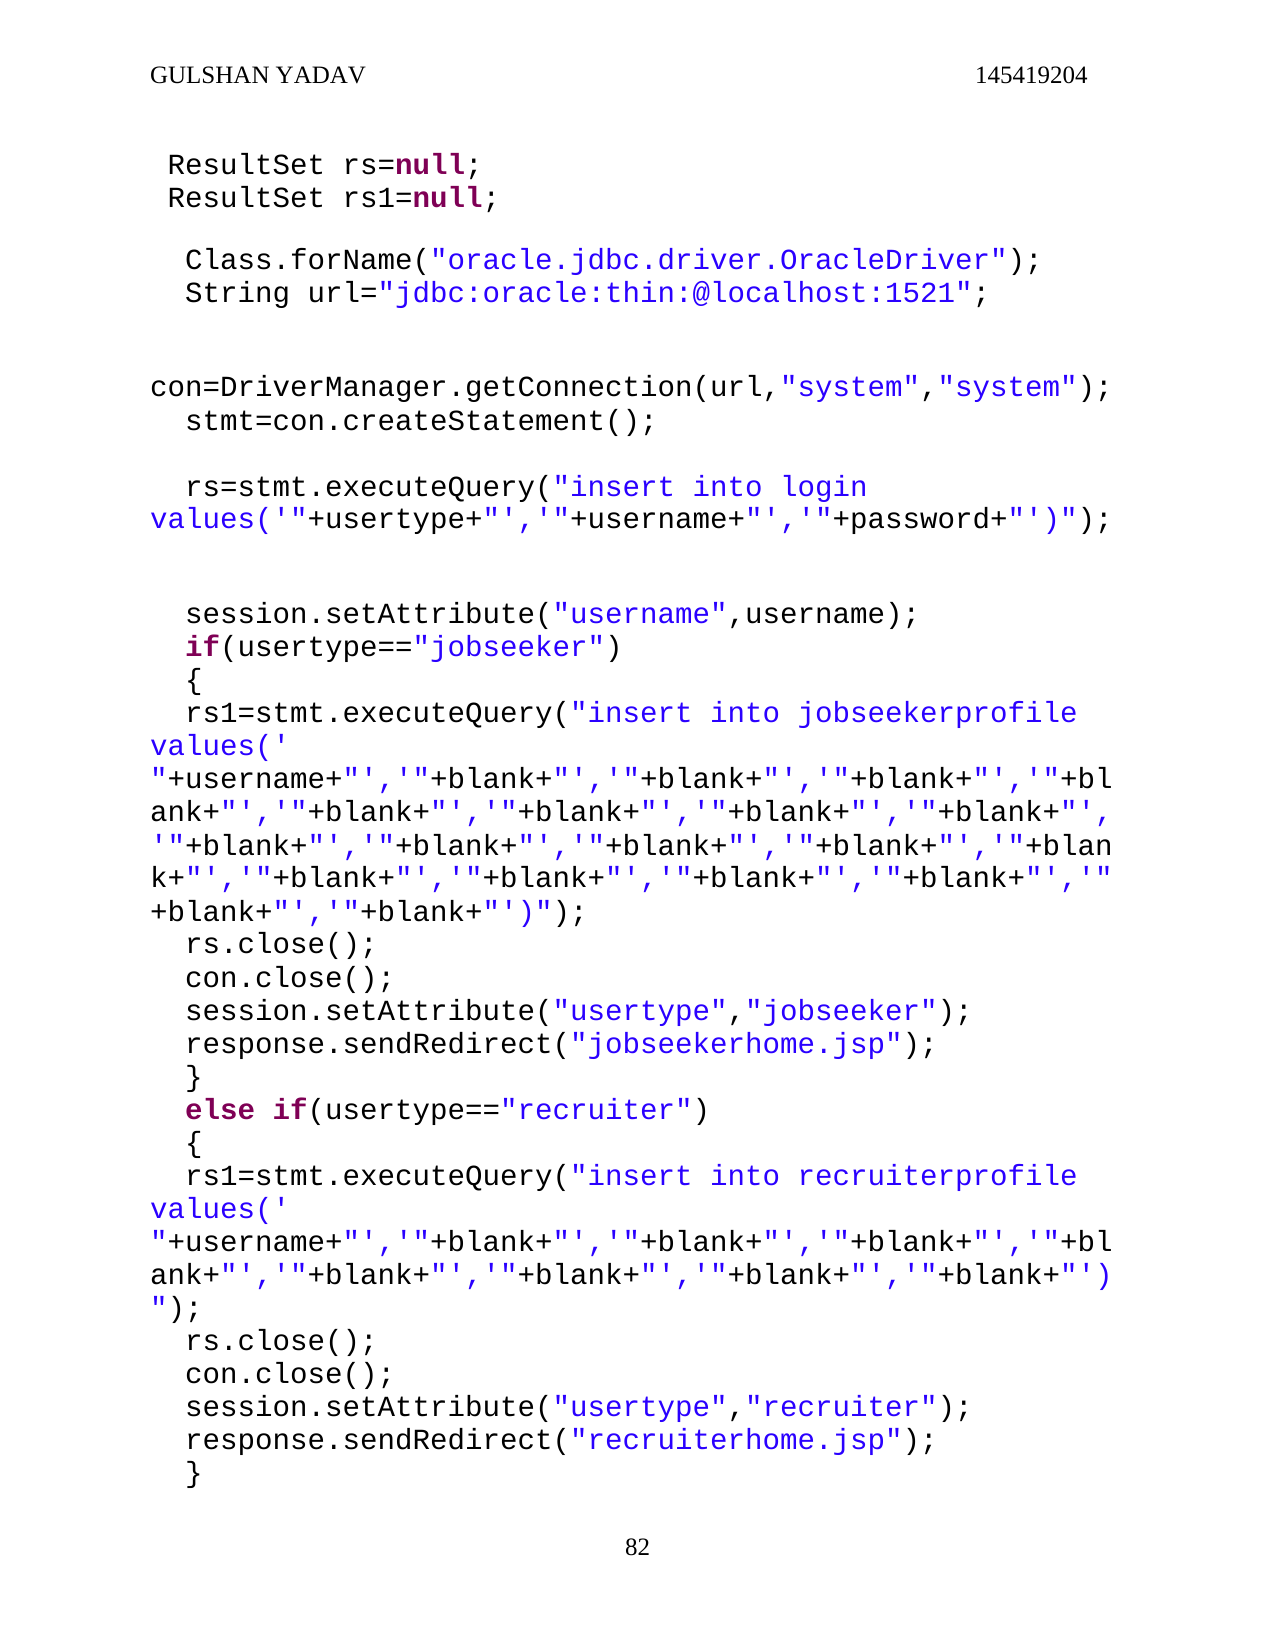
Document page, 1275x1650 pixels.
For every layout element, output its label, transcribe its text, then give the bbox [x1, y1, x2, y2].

text rs1=stmt.executeQuery("insert into recruiterprofile values('"+username+"','"+blank+"','"+blank+"','"+blank+"','"+blank+"','"+blank+"','"+blank+"','"+blank+"','"+blank+"')"); [150, 1161, 1125, 1326]
text stmt=con.createStatement(); [150, 406, 1125, 439]
text } [150, 1062, 1125, 1095]
text else if(usertype=="recruiter") [150, 1095, 1125, 1128]
text { [150, 666, 1125, 698]
text ResultSet rs=null; [150, 150, 1125, 183]
text ResultSet rs1=null; [150, 183, 1125, 216]
text rs.close(); [150, 1326, 1125, 1359]
text rs=stmt.executeQuery("insert into login values('"+usertype+"','"+username+"','"+password+"')"); [150, 472, 1125, 538]
text if(usertype=="jobseeker") [150, 632, 1125, 666]
text session.setAttribute("username",username); [150, 599, 1125, 632]
text con.close(); [150, 1359, 1125, 1392]
text response.sendRedirect("jobseekerhome.jsp"); [150, 1029, 1125, 1062]
text } [150, 1458, 1125, 1491]
text session.setAttribute("usertype","recruiter"); [150, 1392, 1125, 1425]
text con=DriverManager.getConnection(url,"system","system"); [150, 344, 1125, 406]
text String url="jdbc:oracle:thin:@localhost:1521"; [150, 278, 1125, 311]
text { [150, 1128, 1125, 1161]
text response.sendRedirect("recruiterhome.jsp"); [150, 1425, 1125, 1458]
text Class.forName("oracle.jdbc.driver.OracleDriver"); [150, 245, 1125, 278]
text session.setAttribute("usertype","jobseeker"); [150, 996, 1125, 1029]
text rs1=stmt.executeQuery("insert into jobseekerprofile values('"+username+"','"+blank+"','"+blank+"','"+blank+"','"+blank+"','"+blank+"','"+blank+"','"+blank+"','"+blank+"','"+blank+"','"+blank+"','"+blank+"','"+blank+"','"+blank+"','"+blank+"','"+blank+"','"+blank+"','"+blank+"','"+blank+"','"+blank+"')"); [150, 698, 1125, 930]
text rs.close(); [150, 930, 1125, 963]
text con.close(); [150, 963, 1125, 996]
